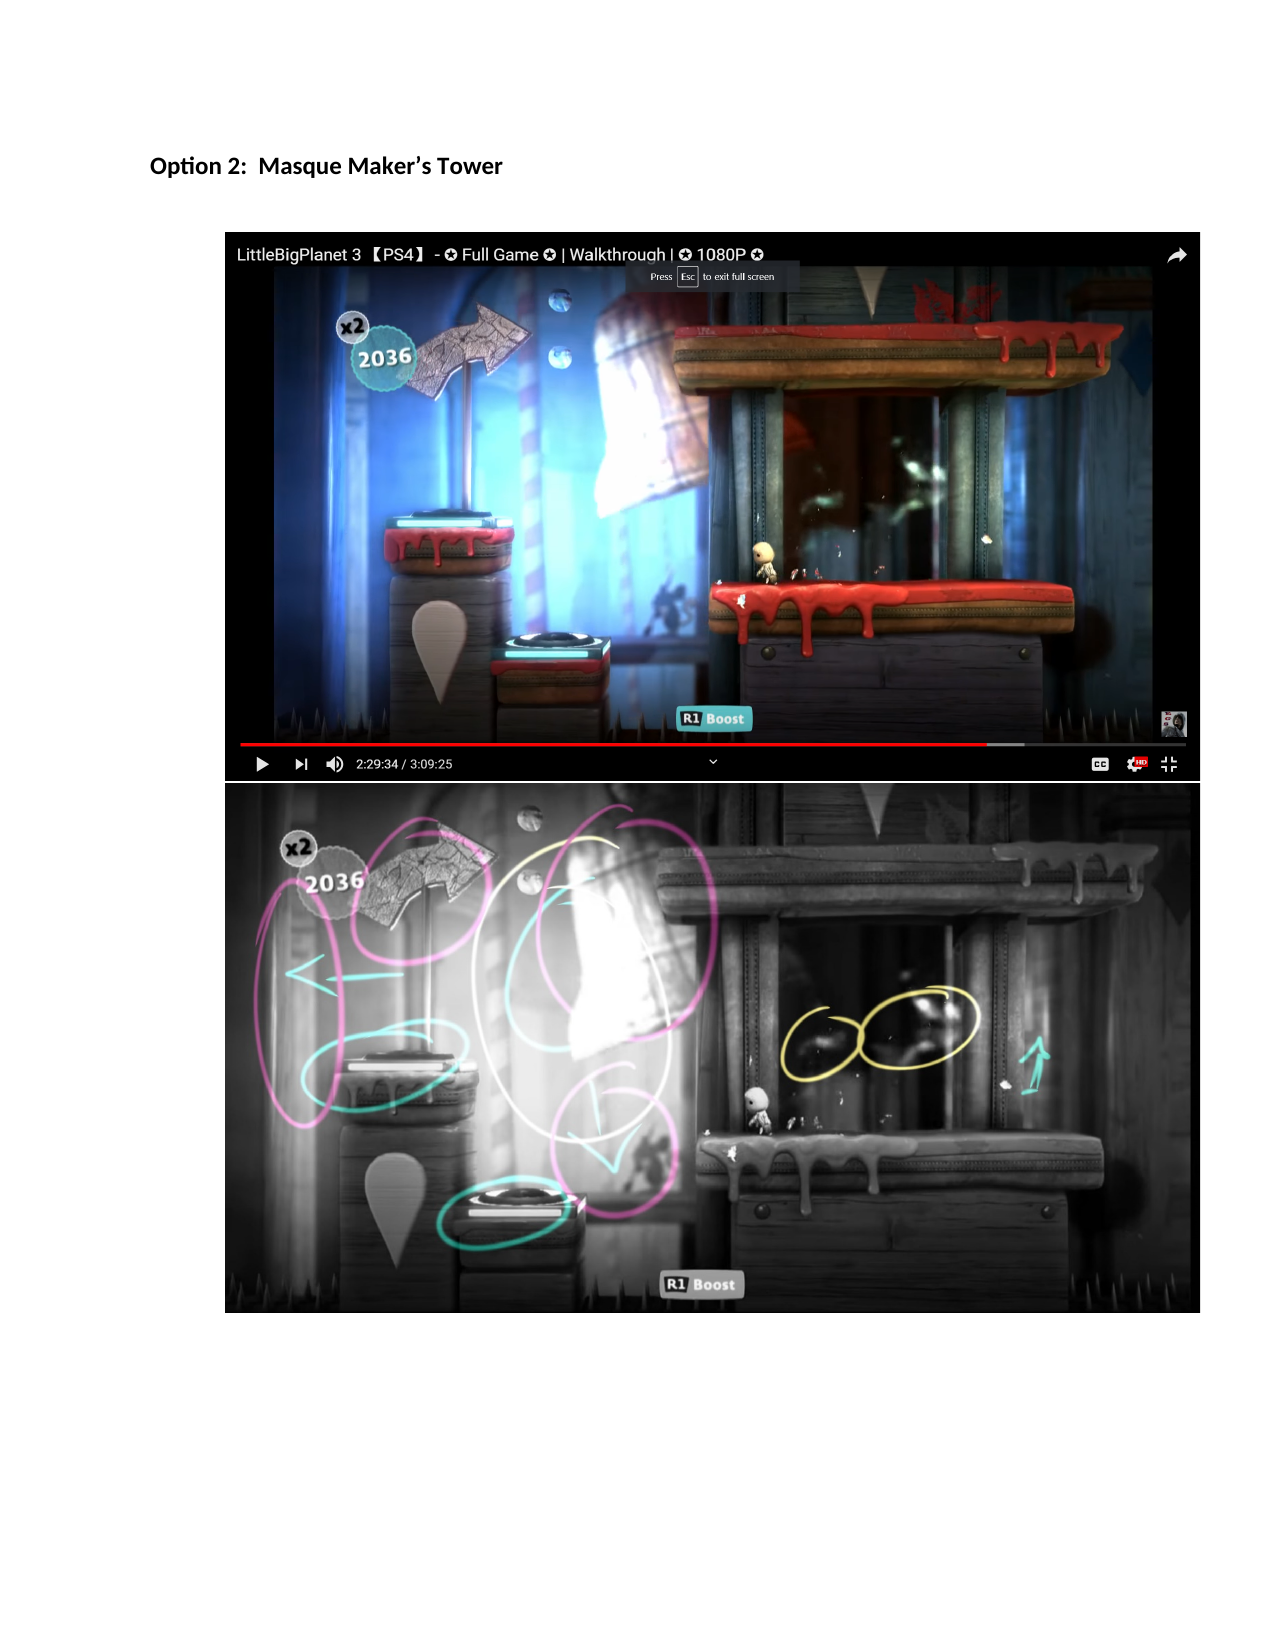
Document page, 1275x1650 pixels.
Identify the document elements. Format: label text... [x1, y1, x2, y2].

picture [225, 232, 1200, 781]
picture [225, 783, 1200, 1313]
text Option 2: Masque Maker’s Tower [150, 150, 1125, 181]
